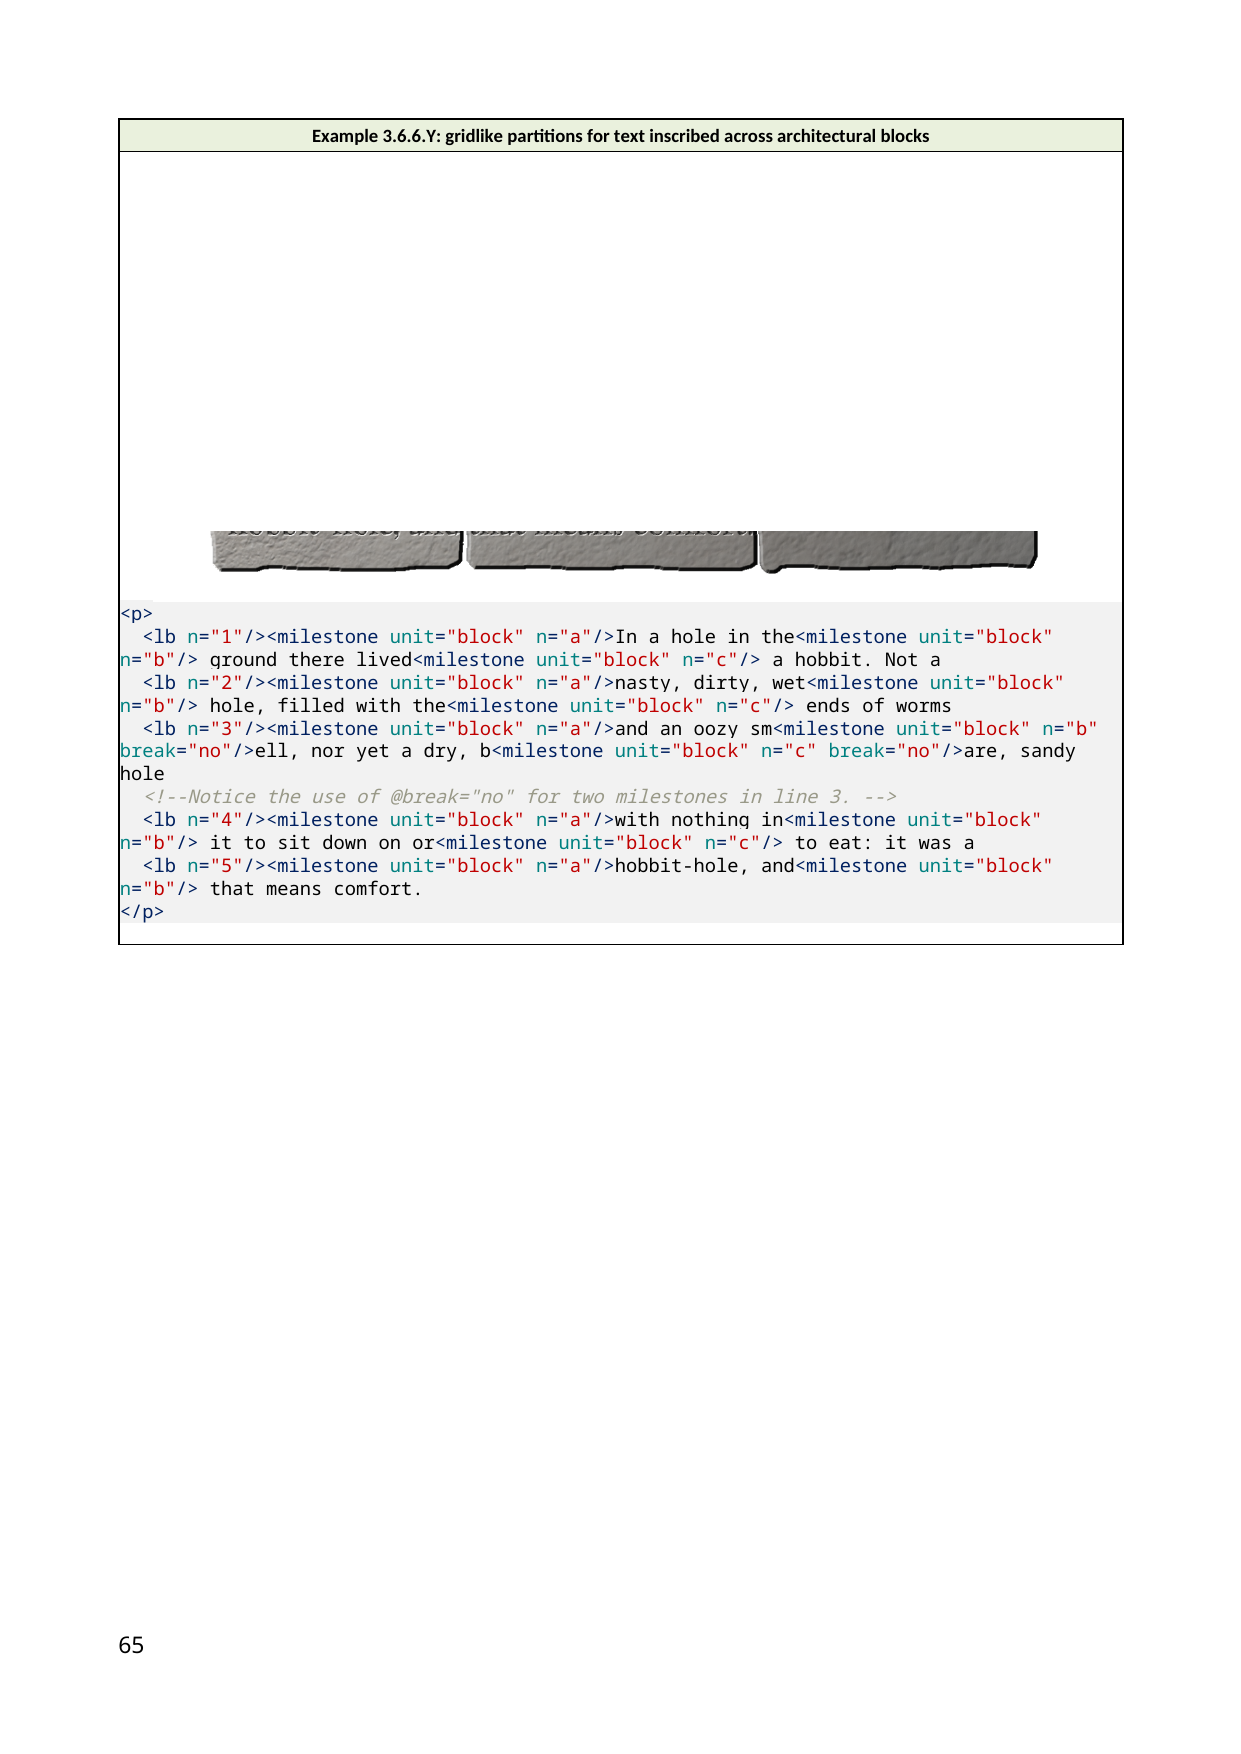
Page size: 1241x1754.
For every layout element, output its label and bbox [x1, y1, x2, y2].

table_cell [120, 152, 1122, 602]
picture [196, 531, 1045, 576]
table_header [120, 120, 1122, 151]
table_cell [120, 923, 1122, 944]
